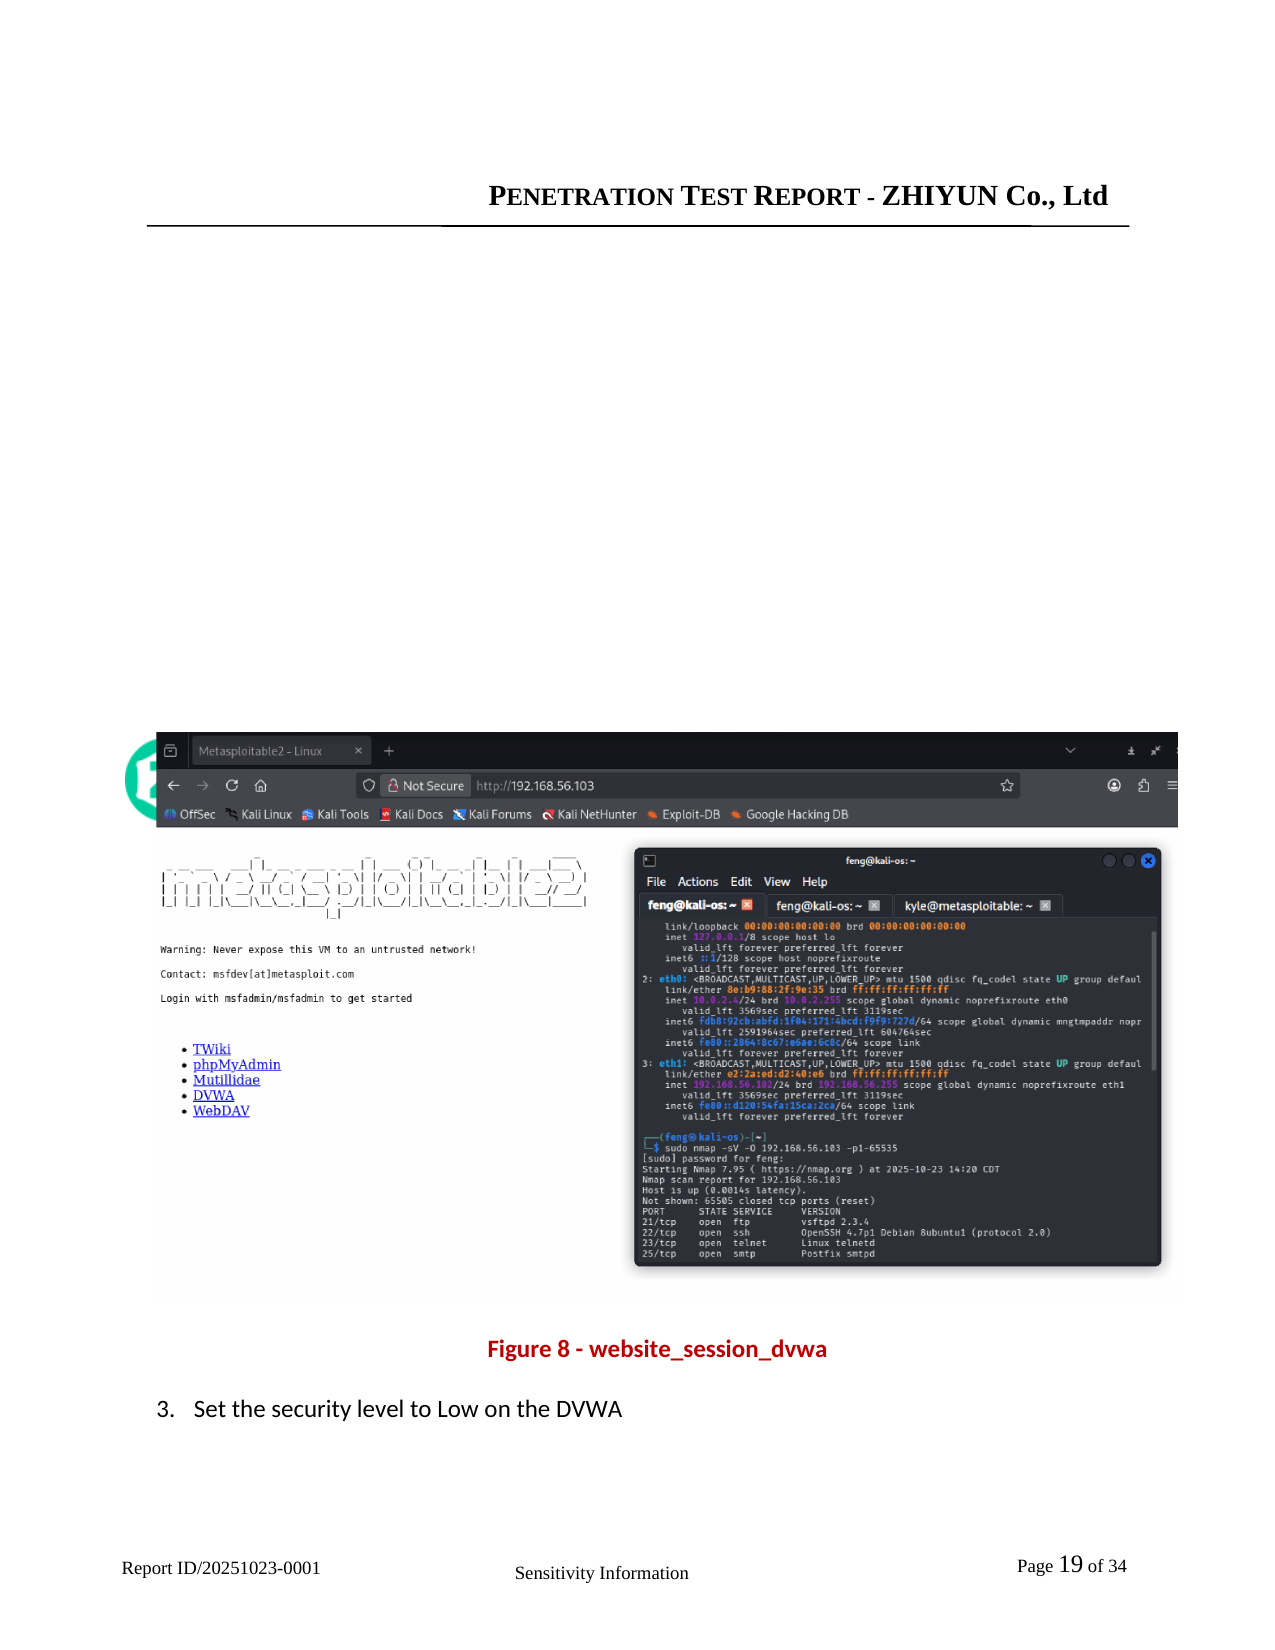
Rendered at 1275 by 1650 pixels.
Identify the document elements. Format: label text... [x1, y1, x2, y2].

picture [125, 732, 1178, 1304]
list Set the security level to Low on the DVWA [156, 1393, 1158, 1424]
text Figure 8 - website_session_dvwa [156, 1333, 1158, 1364]
